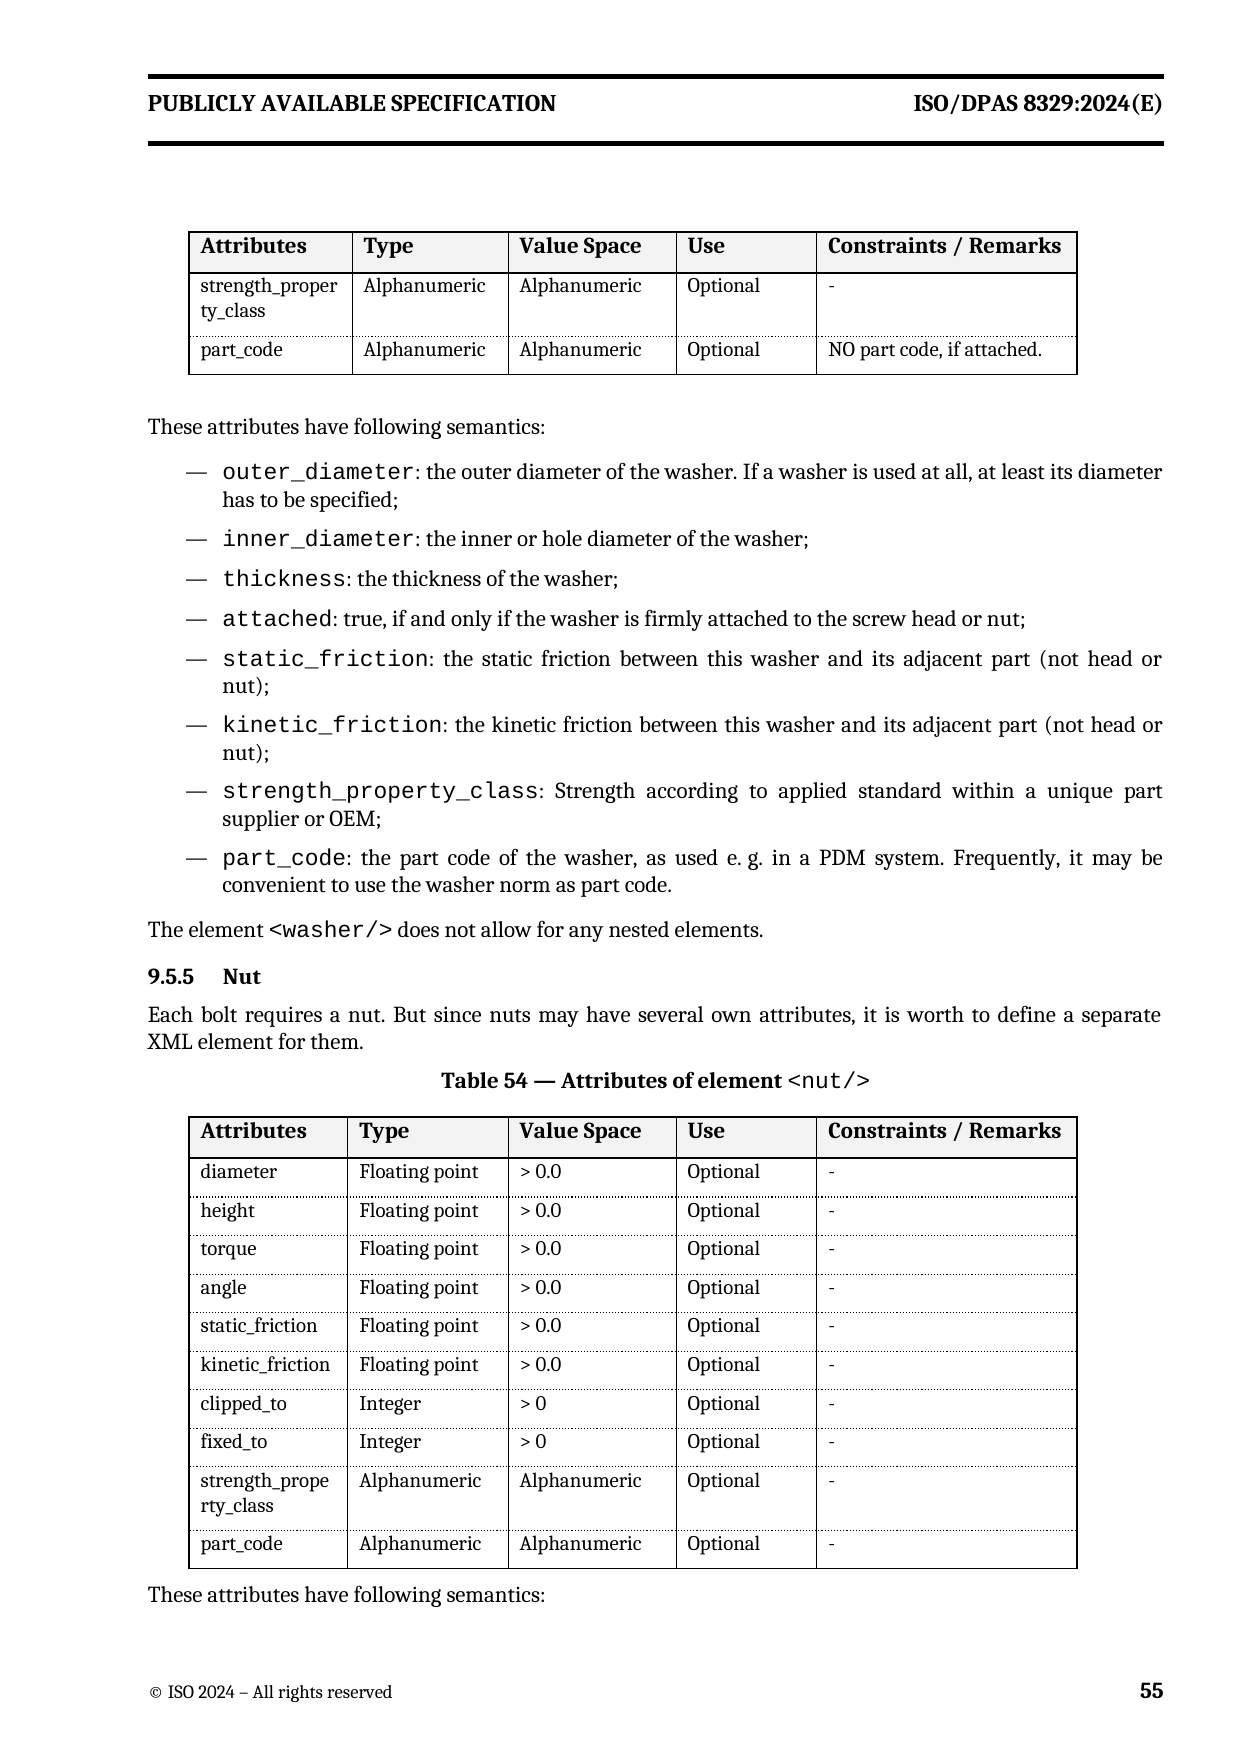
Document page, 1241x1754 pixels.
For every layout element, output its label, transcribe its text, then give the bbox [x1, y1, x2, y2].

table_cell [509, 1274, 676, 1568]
list thickness: the thickness of the washer; [185, 566, 1163, 593]
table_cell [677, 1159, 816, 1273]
text The element <washer/> does not allow for any nested elements. [148, 917, 1163, 945]
list attached: true, if and only if the washer is firmly attached to the screw head or nut; [185, 606, 1163, 633]
list static_friction: the static friction between this washer and its adjacent part (not head or nut); [185, 646, 1163, 699]
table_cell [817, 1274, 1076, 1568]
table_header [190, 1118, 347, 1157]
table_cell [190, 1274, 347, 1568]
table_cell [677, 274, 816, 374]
list inner_diameter: the inner or hole diameter of the washer; [185, 526, 1163, 553]
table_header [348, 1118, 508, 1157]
list strength_property_class: Strength according to applied standard within a unique part supplier or OEM; [185, 778, 1163, 832]
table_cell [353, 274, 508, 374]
text Table 54 — Attributes of element <nut/> [148, 1067, 1163, 1095]
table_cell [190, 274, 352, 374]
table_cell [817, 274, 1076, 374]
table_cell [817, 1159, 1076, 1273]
text Each bolt requires a nut. But since nuts may have several own attributes, it is worth to define a separate XML element for them. [148, 1002, 1163, 1055]
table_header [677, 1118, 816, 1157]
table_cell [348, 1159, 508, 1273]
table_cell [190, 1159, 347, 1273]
text These attributes have following semantics: [148, 1582, 1163, 1608]
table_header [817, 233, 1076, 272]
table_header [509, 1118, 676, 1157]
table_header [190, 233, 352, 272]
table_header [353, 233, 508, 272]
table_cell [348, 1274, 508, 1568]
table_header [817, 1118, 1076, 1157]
list part_code: the part code of the washer, as used e. g. in a PDM system. Frequently, it may be convenient to use the washer norm as part code. [185, 844, 1163, 898]
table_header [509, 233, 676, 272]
list outer_diameter: the outer diameter of the washer. If a washer is used at all, at least its diameter has to be specified; [185, 459, 1163, 513]
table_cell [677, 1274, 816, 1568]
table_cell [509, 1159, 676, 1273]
subtitle Nut [148, 963, 1163, 990]
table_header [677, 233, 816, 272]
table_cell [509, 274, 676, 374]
list kinetic_friction: the kinetic friction between this washer and its adjacent part (not head or nut); [185, 712, 1163, 766]
text These attributes have following semantics: [148, 414, 1163, 440]
